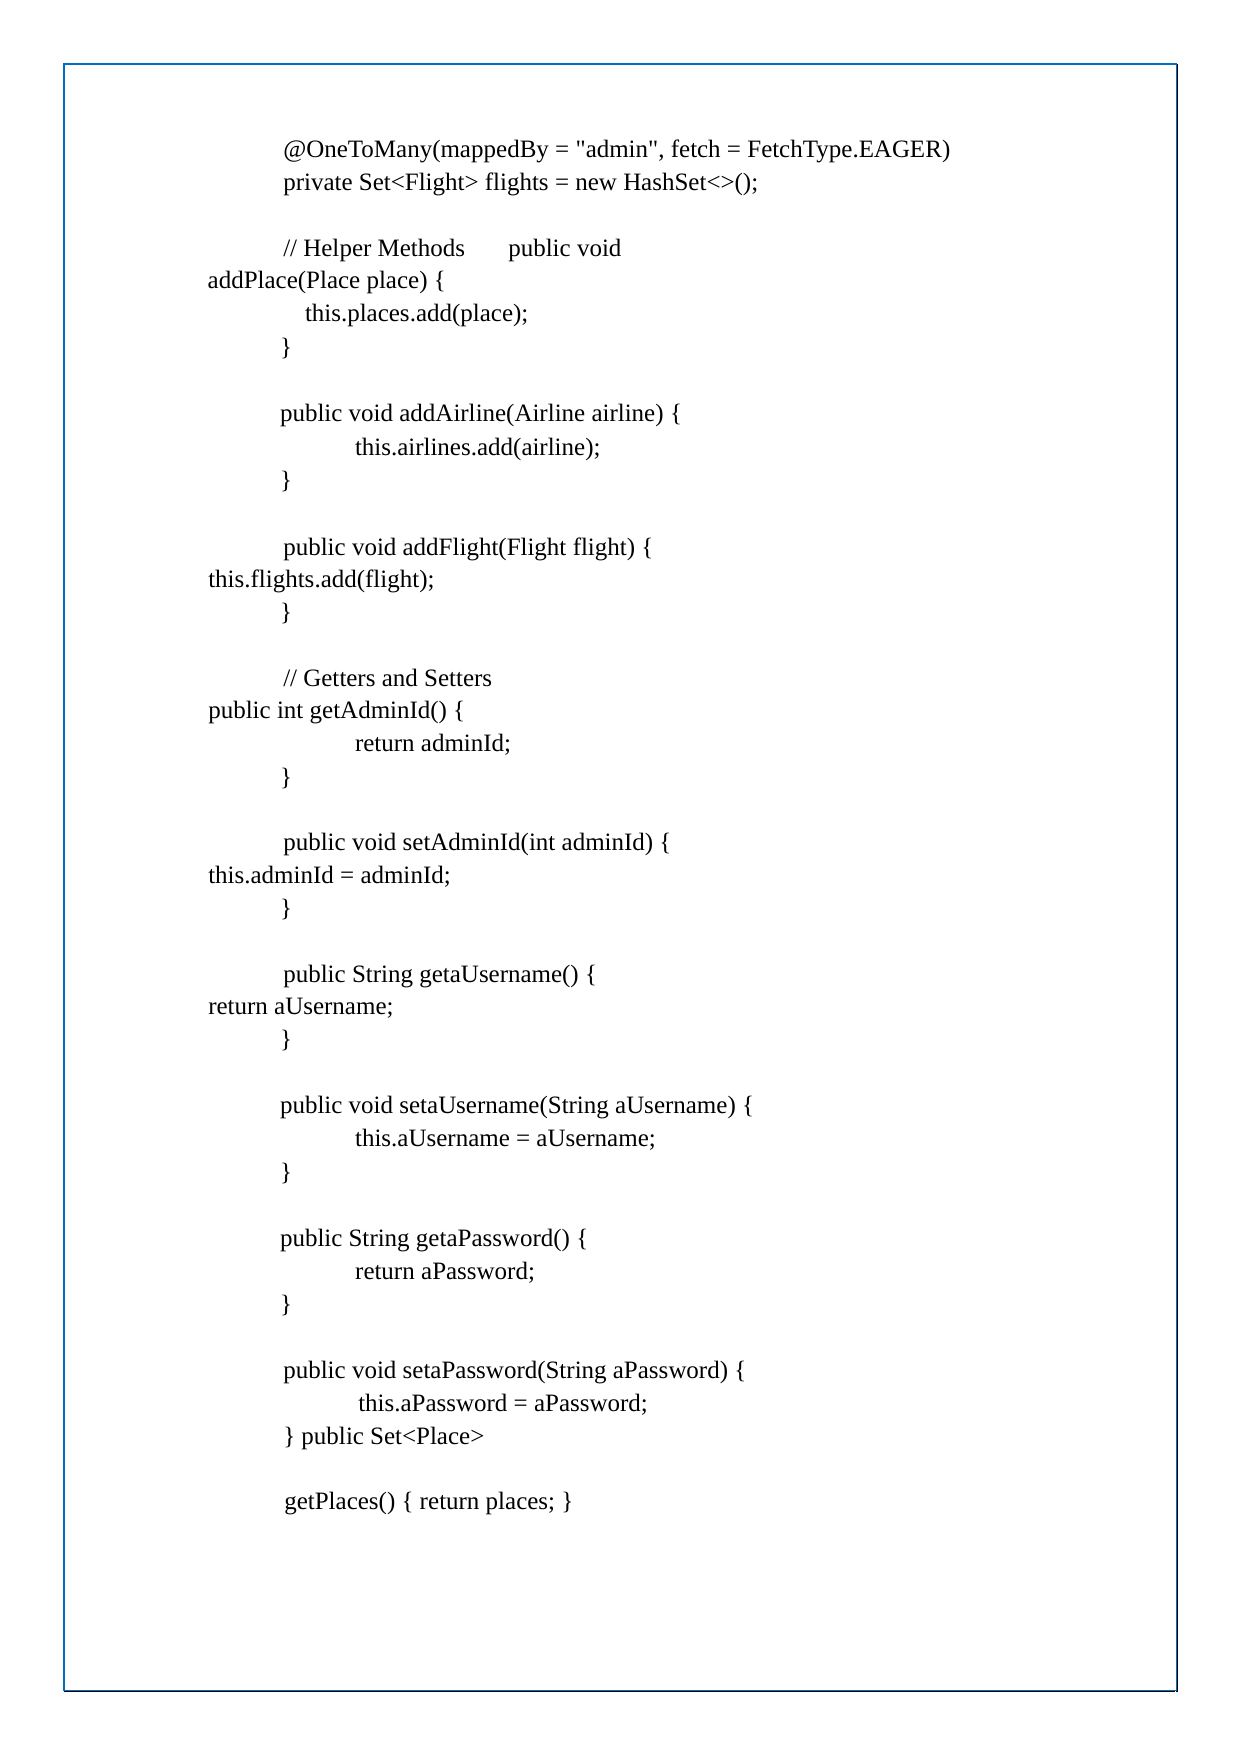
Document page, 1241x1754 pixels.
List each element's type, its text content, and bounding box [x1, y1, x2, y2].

text private Set<Flight> flights = new HashSet<>(); [283, 167, 1114, 196]
text // Getters and Setters public int getAdminId() { [206, 663, 561, 724]
text // Helper Methods public void addPlace(Place place) { [206, 233, 641, 294]
text return adminId; [133, 728, 1116, 757]
text public void addAirline(Airline airline) { [133, 398, 1116, 427]
text } [133, 332, 1116, 361]
text public void setaPassword(String aPassword) { this.aPassword = aPassword; [283, 1356, 902, 1416]
text } [133, 597, 1116, 626]
text } [133, 893, 1116, 922]
text this.aUsername = aUsername; [133, 1123, 1116, 1152]
text } public Set<Place> getPlaces() { return places; } [283, 1421, 601, 1515]
text public void setaUsername(String aUsername) { [133, 1090, 1116, 1119]
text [283, 134, 1114, 163]
text this.airlines.add(airline); [133, 432, 1116, 460]
text public String getaUsername() { return aUsername; [206, 959, 663, 1020]
text } [133, 1157, 1116, 1185]
text this.places.add(place); [133, 298, 1116, 327]
text public void addFlight(Flight flight) { this.flights.add(flight); [206, 532, 886, 592]
text } [133, 465, 1116, 494]
text public void setAdminId(int adminId) { this.adminId = adminId; [206, 827, 803, 888]
text } [133, 1024, 1116, 1053]
text return aPassword; [133, 1256, 1116, 1284]
text } [133, 1289, 1116, 1318]
text } [133, 762, 1116, 790]
text public String getaPassword() { [133, 1223, 1116, 1251]
